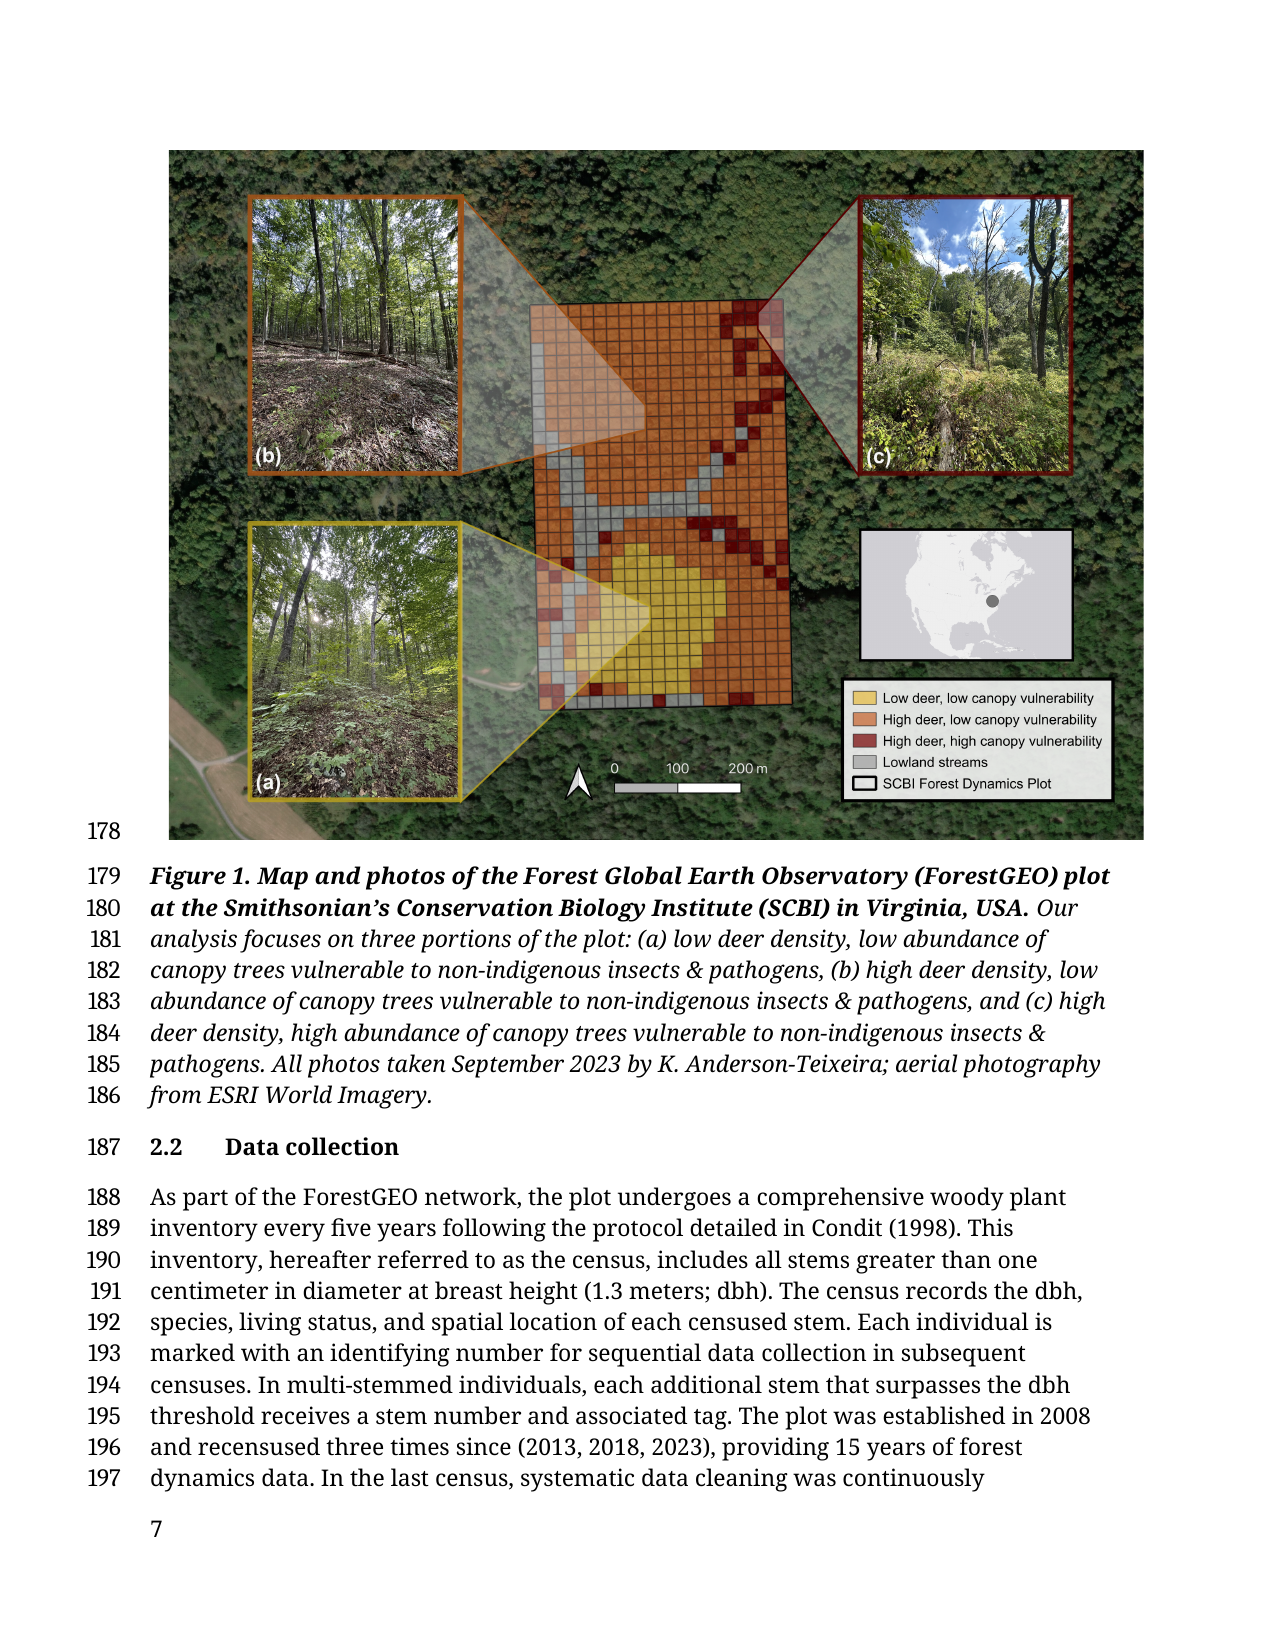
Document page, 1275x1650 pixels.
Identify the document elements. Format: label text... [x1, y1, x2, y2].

picture [168, 150, 1144, 840]
subtitle 2.2 Data collection [150, 1131, 1125, 1162]
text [150, 1181, 1125, 1494]
text Figure 1. Map and photos of the Forest Global Earth Observatory (ForestGEO) plot at the Smithsonian’s Conservation Biology Institute (SCBI) in Virginia, USA. Our analysis focuses on three portions of the plot: (a) low deer density, low abundance of canopy trees vulnerable to non-indigenous insects & pathogens, (b) high deer density, low abundance of canopy trees vulnerable to non-indigenous insects & pathogens, and (c) high deer density, high abundance of canopy trees vulnerable to non-indigenous insects & pathogens. All photos taken September 2023 by K. Anderson-Teixeira; aerial photography from ESRI World Imagery. [150, 860, 1125, 1110]
